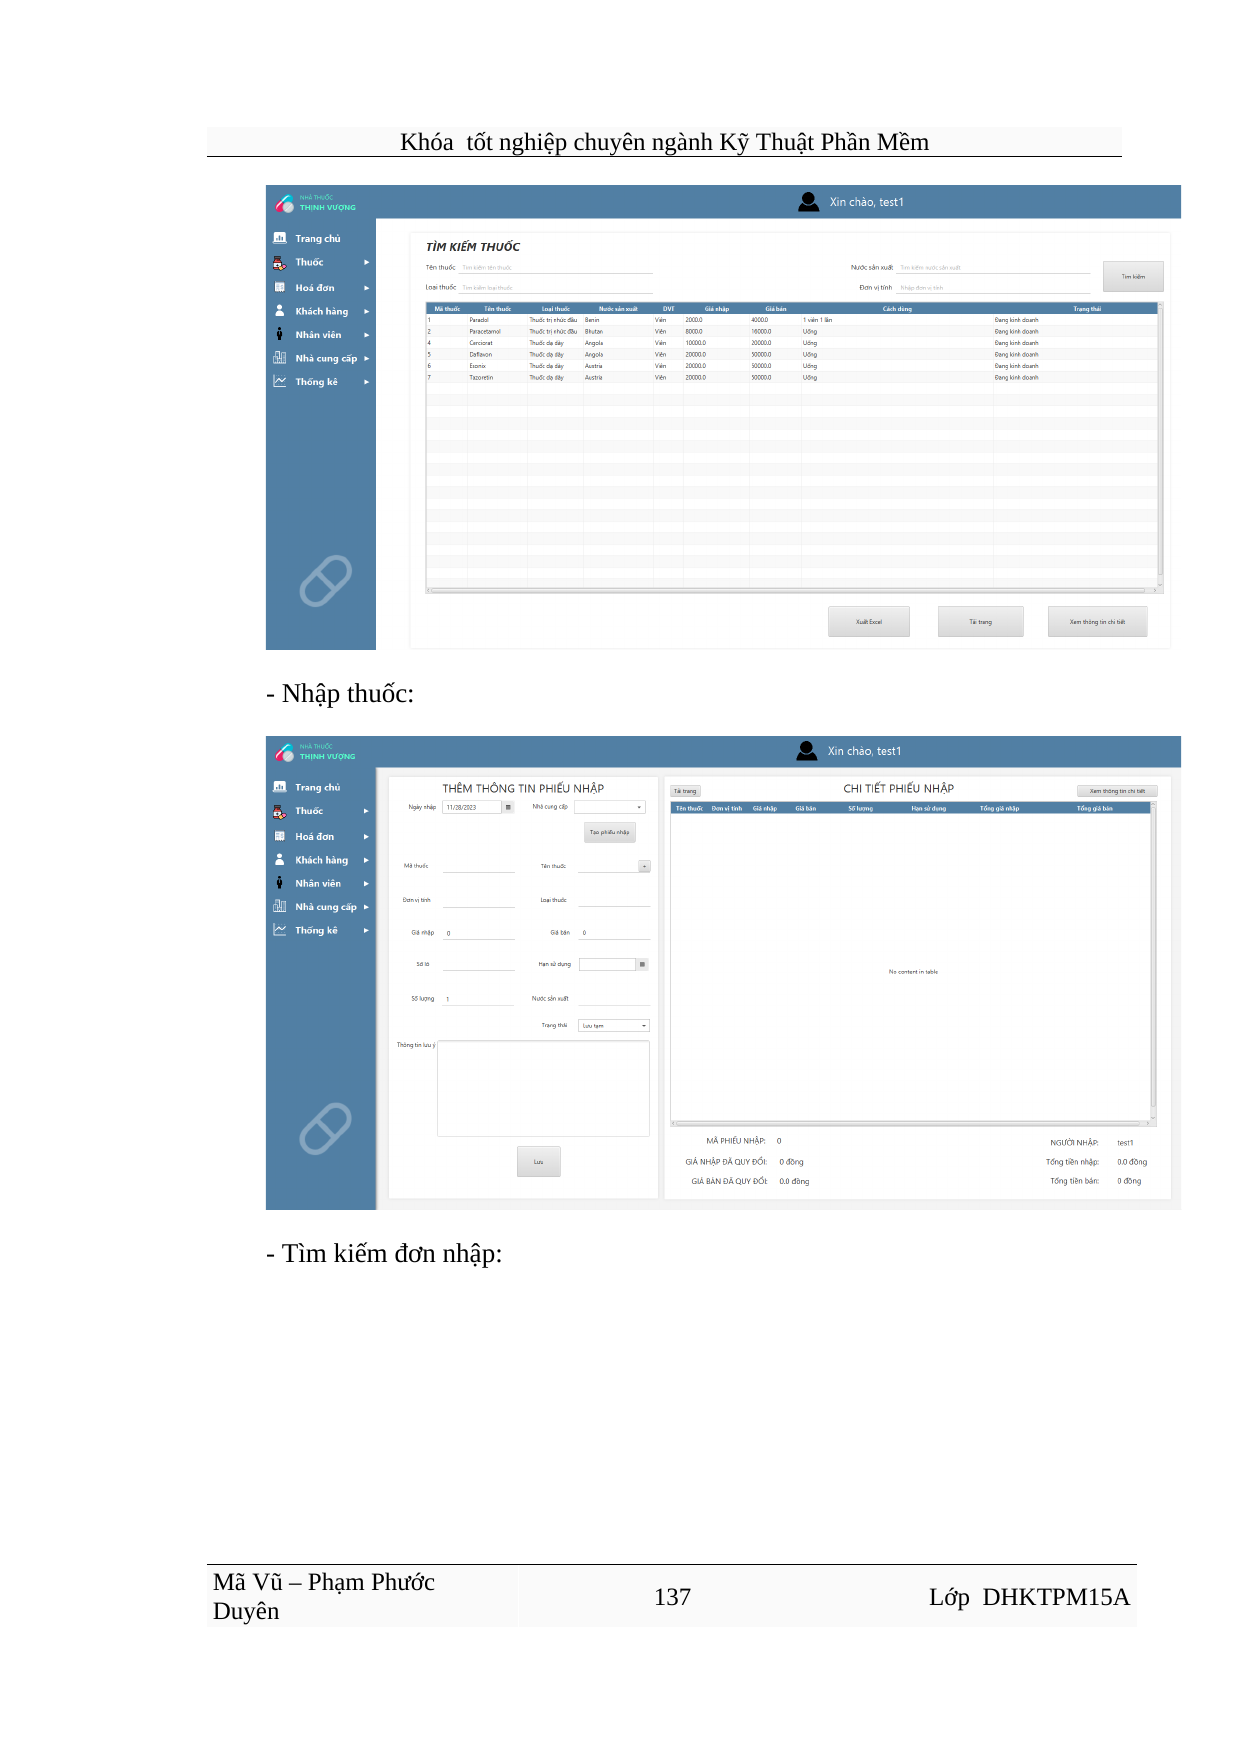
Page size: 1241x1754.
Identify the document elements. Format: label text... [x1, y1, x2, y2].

text - Tìm kiếm đơn nhập: [207, 1238, 1122, 1269]
picture [265, 736, 1182, 1210]
text - Nhập thuốc: [207, 677, 1122, 709]
picture [265, 185, 1182, 650]
